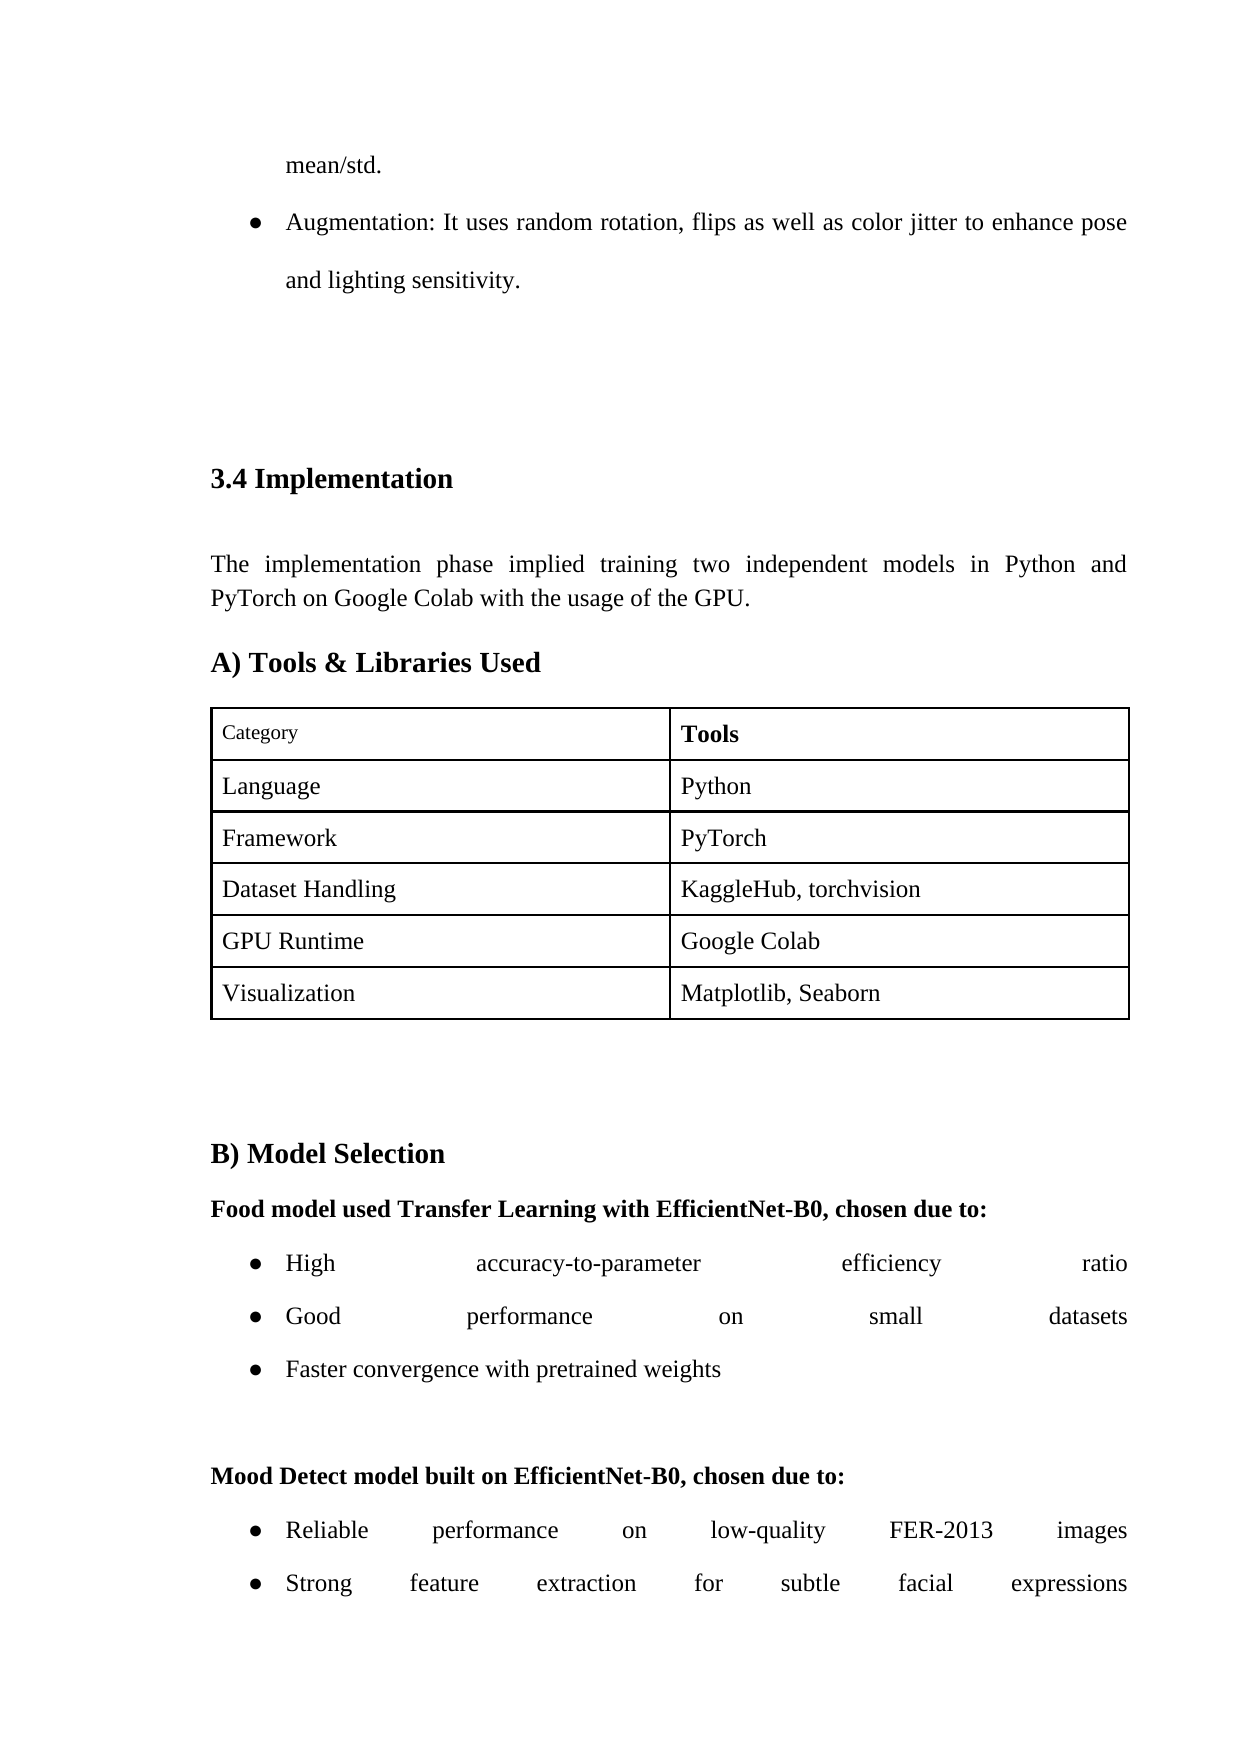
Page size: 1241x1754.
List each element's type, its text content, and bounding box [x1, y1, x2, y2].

text Mood Detect model built on EfficientNet-B0, chosen due to: [210, 1461, 1128, 1490]
list Augmentation: It uses random rotation, flips as well as color jitter to enhance pose and lighting sensitivity. [248, 207, 1128, 294]
list Good performance on small datasets [248, 1301, 1128, 1354]
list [248, 150, 1128, 179]
list High accuracy-to-parameter efficiency ratio [248, 1248, 1128, 1301]
list Strong feature extraction for subtle facial expressions [248, 1568, 1128, 1621]
text B) Model Selection [210, 1136, 1128, 1169]
text Food model used Transfer Learning with EfficientNet-B0, chosen due to: [210, 1194, 1128, 1223]
text The implementation phase implied training two independent models in Python and PyTorch on Google Colab with the usage of the GPU. [210, 549, 1128, 611]
list Faster convergence with pretrained weights [248, 1354, 1128, 1383]
list Reliable performance on low-quality FER-2013 images [248, 1515, 1128, 1568]
text 3.4 Implementation [210, 461, 1128, 494]
text A) Tools & Libraries Used [210, 645, 1128, 678]
